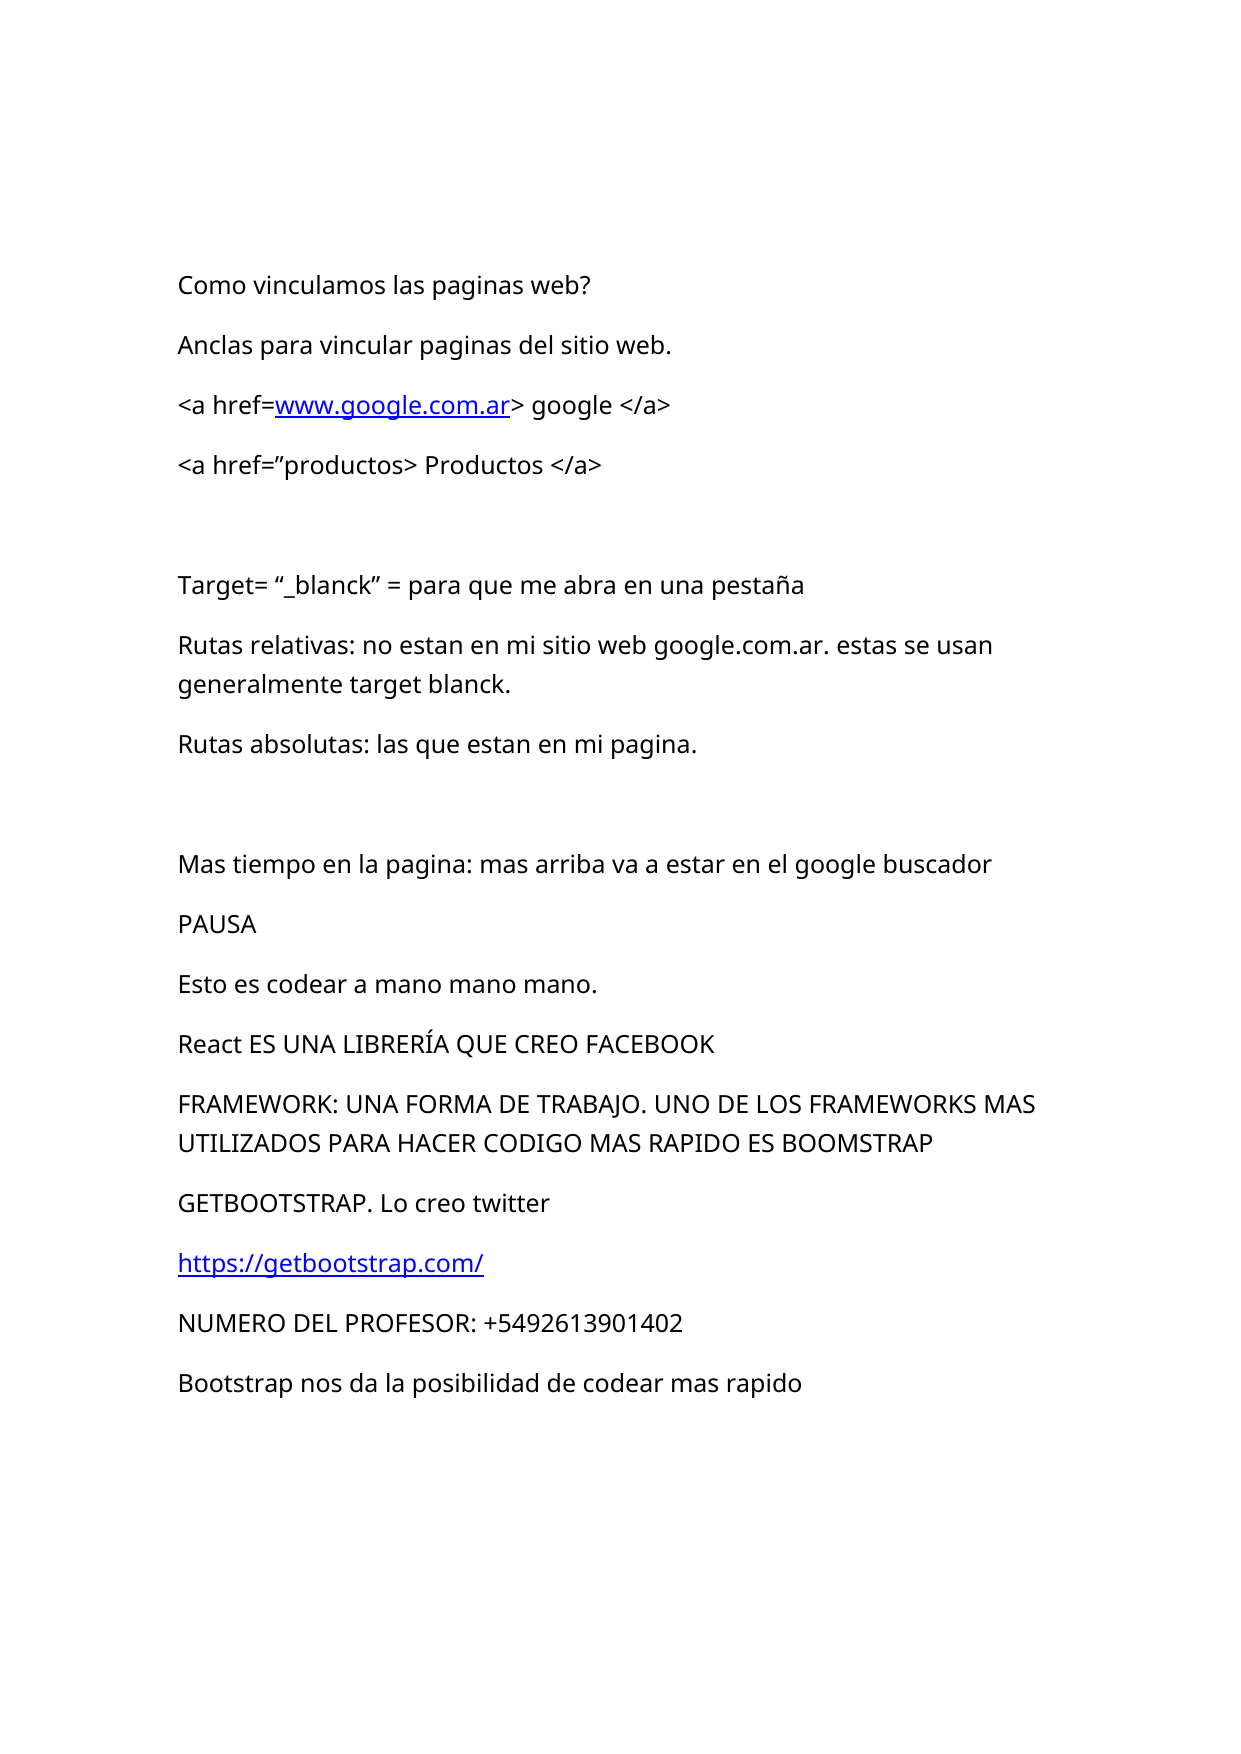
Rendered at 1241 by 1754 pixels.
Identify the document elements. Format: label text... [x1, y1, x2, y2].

text FRAMEWORK: UNA FORMA DE TRABAJO. UNO DE LOS FRAMEWORKS MAS UTILIZADOS PARA HACER CODIGO MAS RAPIDO ES BOOMSTRAP [177, 1087, 1063, 1160]
text GETBOOTSTRAP. Lo creo twitter [177, 1186, 1063, 1220]
text PAUSA [177, 907, 1063, 941]
text Como vinculamos las paginas web? [177, 268, 1063, 302]
text Rutas relativas: no estan en mi sitio web google.com.ar. estas se usan generalmente target blanck. [177, 628, 1063, 701]
text <a href=”productos> Productos </a> [177, 448, 1063, 482]
text NUMERO DEL PROFESOR: +5492613901402 [177, 1306, 1063, 1340]
text React ES UNA LIBRERÍA QUE CREO FACEBOOK [177, 1027, 1063, 1061]
text https://getbootstrap.com/ [177, 1246, 1063, 1280]
text Target= “_blanck” = para que me abra en una pestaña [177, 568, 1063, 602]
text Bootstrap nos da la posibilidad de codear mas rapido [177, 1366, 1063, 1400]
text Anclas para vincular paginas del sitio web. [177, 328, 1063, 362]
text Mas tiempo en la pagina: mas arriba va a estar en el google buscador [177, 847, 1063, 881]
text Esto es codear a mano mano mano. [177, 967, 1063, 1001]
text Rutas absolutas: las que estan en mi pagina. [177, 727, 1063, 761]
text <a href=www.google.com.ar> google </a> [177, 388, 1063, 422]
